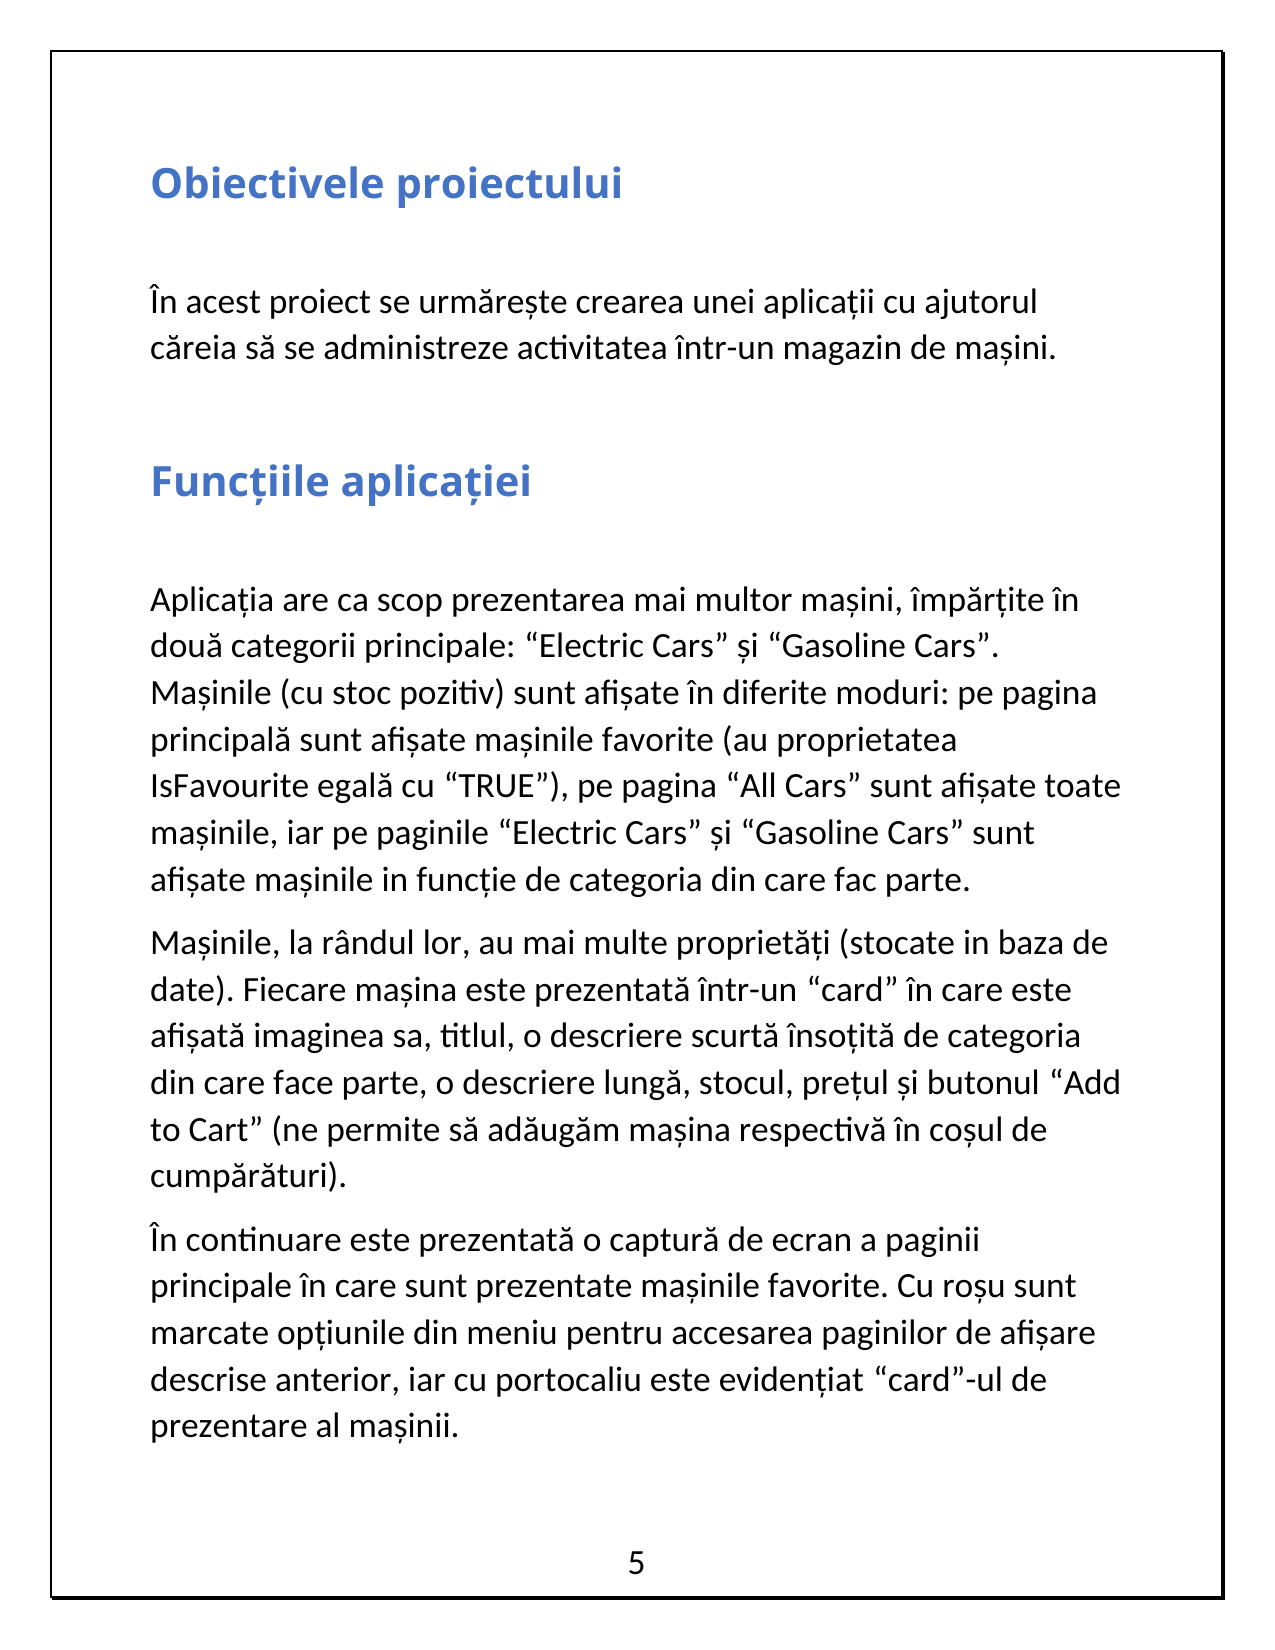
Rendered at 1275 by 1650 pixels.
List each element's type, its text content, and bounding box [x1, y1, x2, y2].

subtitle Obiectivele proiectului [150, 154, 1123, 211]
text Mașinile, la rândul lor, au mai multe proprietăți (stocate in baza de date). Fiecare mașina este prezentată într-un “card” în care este afișată imaginea sa, titlul, o descriere scurtă însoțită de categoria din care face parte, o descriere lungă, stocul, prețul și butonul “Add to Cart” (ne permite să adăugăm mașina respectivă în coșul de cumpărături). [150, 920, 1123, 1197]
text Aplicația are ca scop prezentarea mai multor mașini, împărțite în două categorii principale: “Electric Cars” și “Gasoline Cars”. Mașinile (cu stoc pozitiv) sunt afișate în diferite moduri: pe pagina principală sunt afișate mașinile favorite (au proprietatea IsFavourite egală cu “TRUE”), pe pagina “All Cars” sunt afișate toate mașinile, iar pe paginile “Electric Cars” și “Gasoline Cars” sunt afișate mașinile in funcție de categoria din care fac parte. [150, 577, 1123, 900]
text În continuare este prezentată o captură de ecran a paginii principale în care sunt prezentate mașinile favorite. Cu roșu sunt marcate opțiunile din meniu pentru accesarea paginilor de afișare descrise anterior, iar cu portocaliu este evidențiat “card”-ul de prezentare al mașinii. [150, 1217, 1123, 1447]
text În acest proiect se urmărește crearea unei aplicații cu ajutorul căreia să se administreze activitatea într-un magazin de mașini. [150, 279, 1123, 369]
subtitle Funcțiile aplicației [150, 452, 1123, 509]
